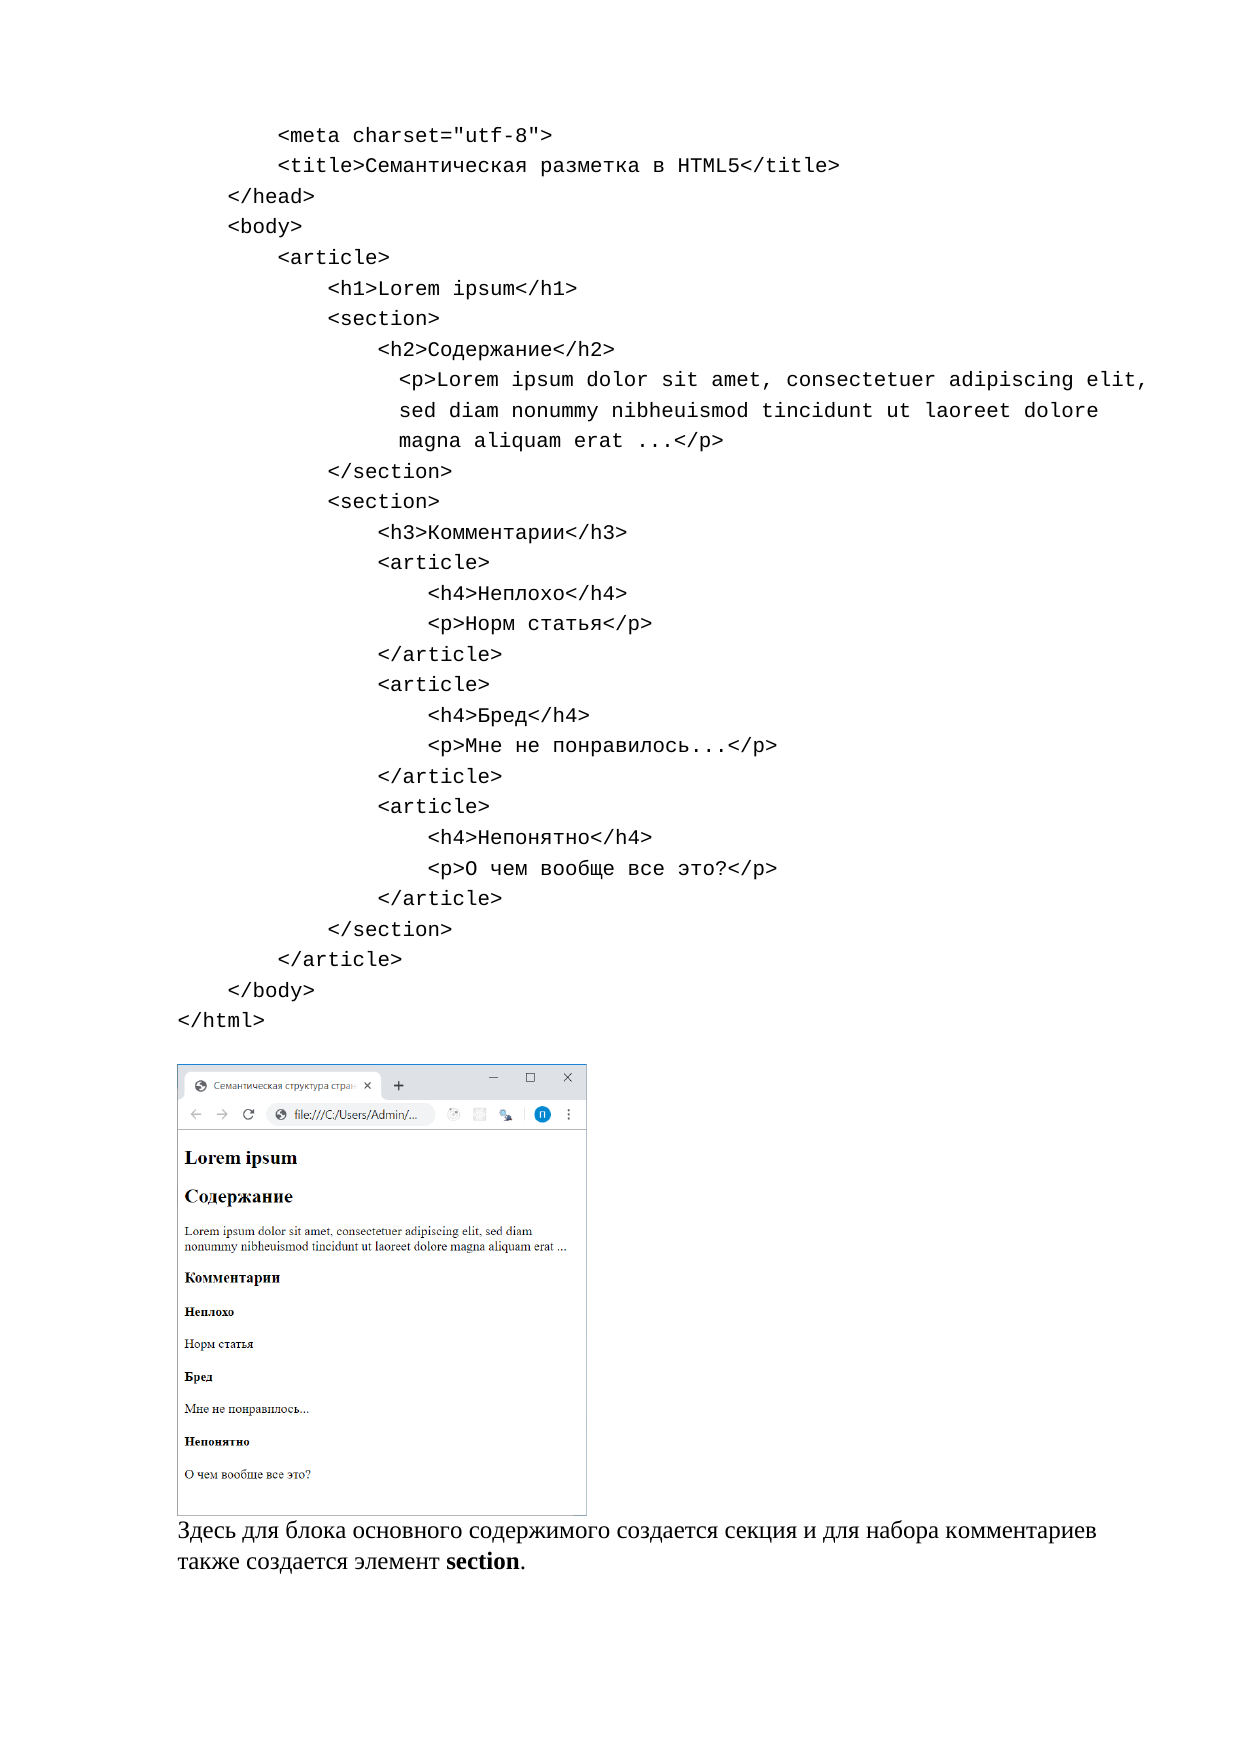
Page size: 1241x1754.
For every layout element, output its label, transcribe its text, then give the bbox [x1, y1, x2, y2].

text <p>Мне не понравилось...</p> [177, 728, 1152, 759]
text </html> [177, 1003, 1152, 1034]
text </article> [177, 759, 1152, 789]
text <body> [177, 210, 1152, 240]
text <article> [177, 789, 1152, 820]
text </section> [177, 454, 1152, 484]
text <section> [177, 484, 1152, 515]
text <p>Норм статья</p> [177, 606, 1152, 637]
text <h4>Неплохо</h4> [177, 576, 1152, 606]
text <section> [177, 301, 1152, 332]
text <h1>Lorem ipsum</h1> [177, 271, 1152, 301]
picture [177, 1064, 587, 1516]
text <h4>Непонятно</h4> [177, 820, 1152, 851]
text <p>О чем вообще все это?</p> [177, 851, 1152, 881]
text </article> [177, 637, 1152, 667]
text <h4>Бред</h4> [177, 698, 1152, 728]
text <h2>Содержание</h2> [177, 332, 1152, 362]
text <title>Семантическая разметка в HTML5</title> [177, 149, 1152, 179]
text <article> [177, 240, 1152, 271]
text <h3>Комментарии</h3> [177, 515, 1152, 545]
text <article> [177, 545, 1152, 576]
text </head> [177, 179, 1152, 210]
text </article> [177, 881, 1152, 912]
text </body> [177, 973, 1152, 1003]
text <meta charset="utf-8"> [177, 118, 1152, 149]
text <p>Lorem ipsum dolor sit amet, consectetuer adipiscing elit, sed diam nonummy nibheuismod tincidunt ut laoreet dolore magna aliquam erat ...</p> [398, 362, 1152, 454]
text Здесь для блока основного содержимого создается секция и для набора комментариев также создается элемент section. [177, 1515, 1152, 1575]
text </section> [177, 912, 1152, 942]
text <article> [177, 667, 1152, 698]
text </article> [177, 942, 1152, 973]
